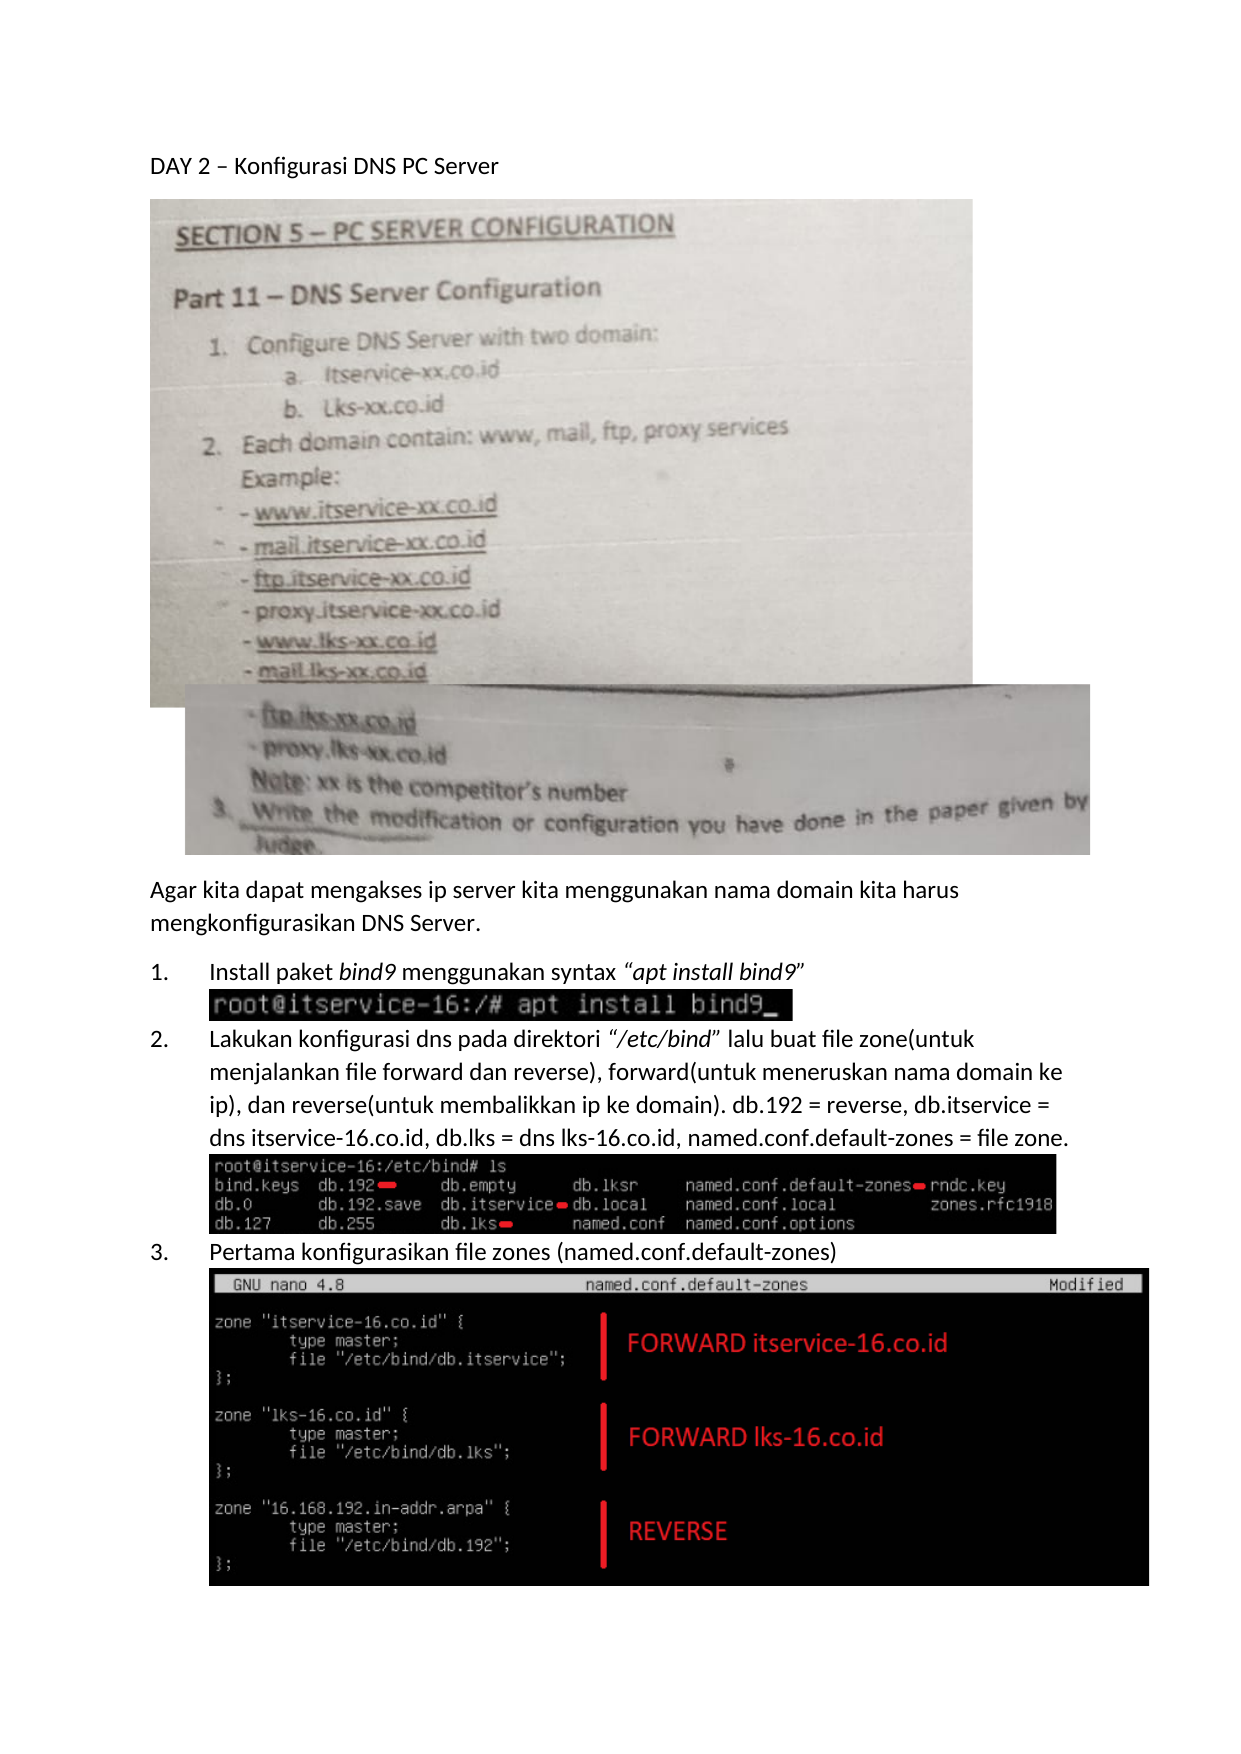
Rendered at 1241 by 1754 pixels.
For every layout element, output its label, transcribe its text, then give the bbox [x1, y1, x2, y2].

picture [209, 1154, 1057, 1234]
picture [209, 1268, 1150, 1586]
text Agar kita dapat mengakses ip server kita menggunakan nama domain kita harus mengkonfigurasikan DNS Server. [150, 874, 1090, 937]
picture [209, 989, 793, 1021]
text DAY 2 – Konfigurasi DNS PC Server [150, 150, 1090, 181]
picture [150, 199, 1091, 855]
